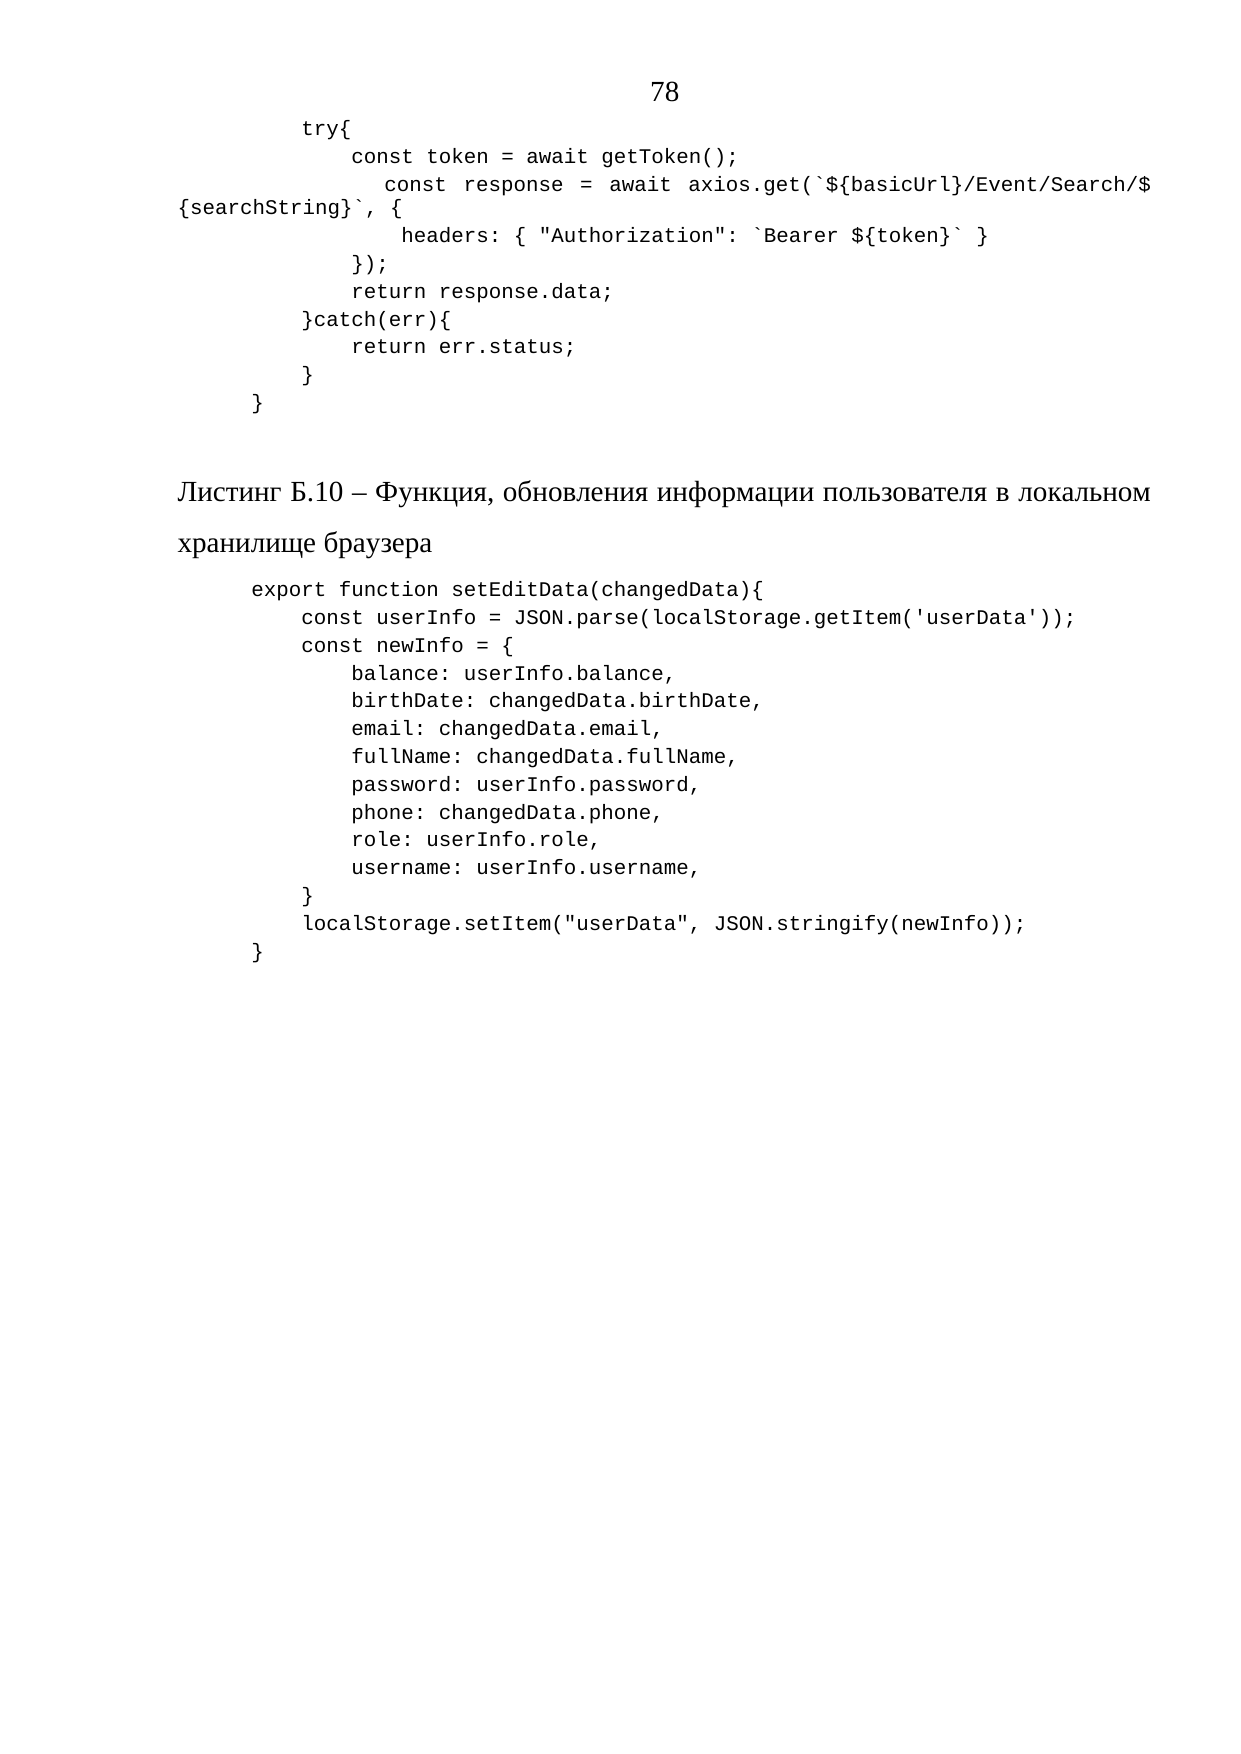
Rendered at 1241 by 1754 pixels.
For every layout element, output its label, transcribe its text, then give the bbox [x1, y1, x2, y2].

text const response = await axios.get(`${basicUrl}/Event/Search/${searchString}`, { [177, 174, 1152, 221]
text const newInfo = { [177, 635, 1152, 658]
text role: userInfo.role, [177, 829, 1152, 853]
text const userInfo = JSON.parse(localStorage.getItem('userData')); [177, 607, 1152, 631]
text try{ [177, 118, 1152, 142]
text export function setEditData(changedData){ [177, 579, 1152, 603]
text phone: changedData.phone, [177, 802, 1152, 825]
text } [177, 941, 1152, 964]
text const token = await getToken(); [177, 146, 1152, 169]
text } [177, 885, 1152, 909]
text email: changedData.email, [177, 718, 1152, 742]
text }); [177, 253, 1152, 277]
text return response.data; [177, 281, 1152, 304]
text localStorage.setItem("userData", JSON.stringify(newInfo)); [177, 913, 1152, 937]
text birthDate: changedData.birthDate, [177, 690, 1152, 714]
text return err.status; [177, 336, 1152, 360]
text } [177, 392, 1152, 416]
text username: userInfo.username, [177, 857, 1152, 881]
text password: userInfo.password, [177, 774, 1152, 797]
text balance: userInfo.balance, [177, 663, 1152, 686]
text } [177, 364, 1152, 388]
text Листинг Б.10 – Функция, обновления информации пользователя в локальном хранилище браузера [177, 474, 1152, 558]
text }catch(err){ [177, 309, 1152, 332]
text fullName: changedData.fullName, [177, 746, 1152, 770]
text headers: { "Authorization": `Bearer ${token}` } [177, 225, 1152, 249]
